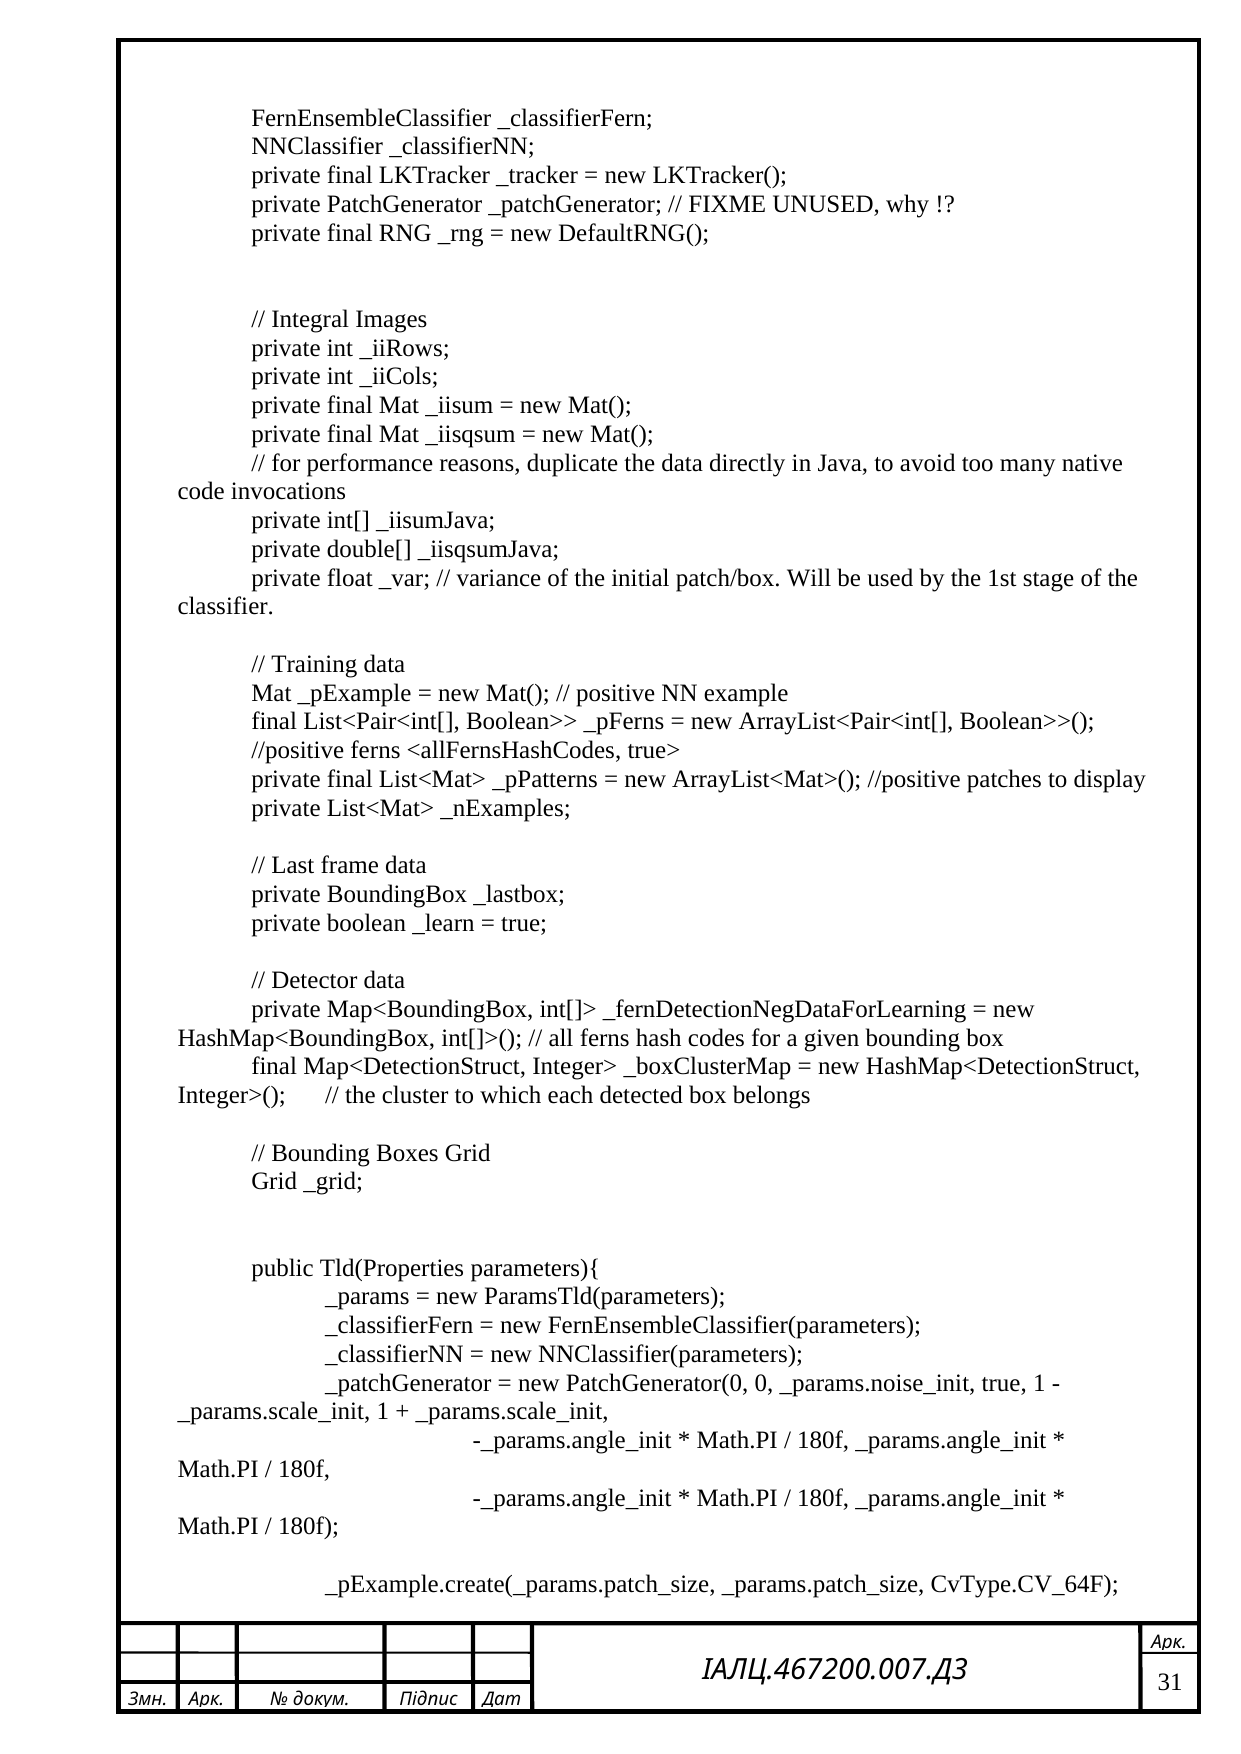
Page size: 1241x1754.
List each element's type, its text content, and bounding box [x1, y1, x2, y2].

text private List<Mat> _nExamples; [177, 793, 1152, 821]
text private int[] _iisumJava; [177, 505, 1152, 534]
text private final Mat _iisqsum = new Mat(); [177, 419, 1152, 448]
text private final LKTracker _tracker = new LKTracker(); [177, 160, 1152, 189]
text private final List<Mat> _pPatterns = new ArrayList<Mat>(); //positive patches to display [177, 764, 1152, 793]
text private int _iiRows; [177, 333, 1152, 361]
text private BoundingBox _lastbox; [177, 879, 1152, 908]
text private int _iiCols; [177, 361, 1152, 390]
text // Last frame data [177, 850, 1152, 879]
text -_params.angle_init * Math.PI / 180f, _params.angle_init * Math.PI / 180f, [177, 1425, 1152, 1483]
text // Training data [177, 649, 1152, 678]
text // for performance reasons, duplicate the data directly in Java, to avoid too many native code invocations [177, 448, 1152, 505]
text // Detector data [177, 965, 1152, 994]
text private Map<BoundingBox, int[]> _fernDetectionNegDataForLearning = new HashMap<BoundingBox, int[]>(); // all ferns hash codes for a given bounding box [177, 994, 1152, 1051]
text private float _var; // variance of the initial patch/box. Will be used by the 1st stage of the classifier. [177, 563, 1152, 620]
text Grid _grid; [177, 1166, 1152, 1195]
text private final Mat _iisum = new Mat(); [177, 390, 1152, 419]
text NNClassifier _classifierNN; [177, 131, 1152, 160]
text FernEnsembleClassifier _classifierFern; [177, 103, 1152, 131]
text -_params.angle_init * Math.PI / 180f, _params.angle_init * Math.PI / 180f); [177, 1483, 1152, 1540]
text public Tld(Properties parameters){ [177, 1253, 1152, 1281]
text private double[] _iisqsumJava; [177, 534, 1152, 563]
text private boolean _learn = true; [177, 908, 1152, 936]
text _classifierFern = new FernEnsembleClassifier(parameters); [177, 1310, 1152, 1339]
text private PatchGenerator _patchGenerator; // FIXME UNUSED, why !? [177, 189, 1152, 218]
text Mat _pExample = new Mat(); // positive NN example [177, 678, 1152, 706]
text _pExample.create(_params.patch_size, _params.patch_size, CvType.CV_64F); [177, 1569, 1152, 1598]
text final List<Pair<int[], Boolean>> _pFerns = new ArrayList<Pair<int[], Boolean>>(); //positive ferns <allFernsHashCodes, true> [177, 706, 1152, 764]
text private final RNG _rng = new DefaultRNG(); [177, 218, 1152, 246]
text _classifierNN = new NNClassifier(parameters); [177, 1339, 1152, 1368]
text final Map<DetectionStruct, Integer> _boxClusterMap = new HashMap<DetectionStruct, Integer>(); // the cluster to which each detected box belongs [177, 1051, 1152, 1109]
text _params = new ParamsTld(parameters); [177, 1281, 1152, 1310]
text // Bounding Boxes Grid [177, 1138, 1152, 1166]
text // Integral Images [177, 304, 1152, 333]
text _patchGenerator = new PatchGenerator(0, 0, _params.noise_init, true, 1 - _params.scale_init, 1 + _params.scale_init, [177, 1368, 1152, 1425]
